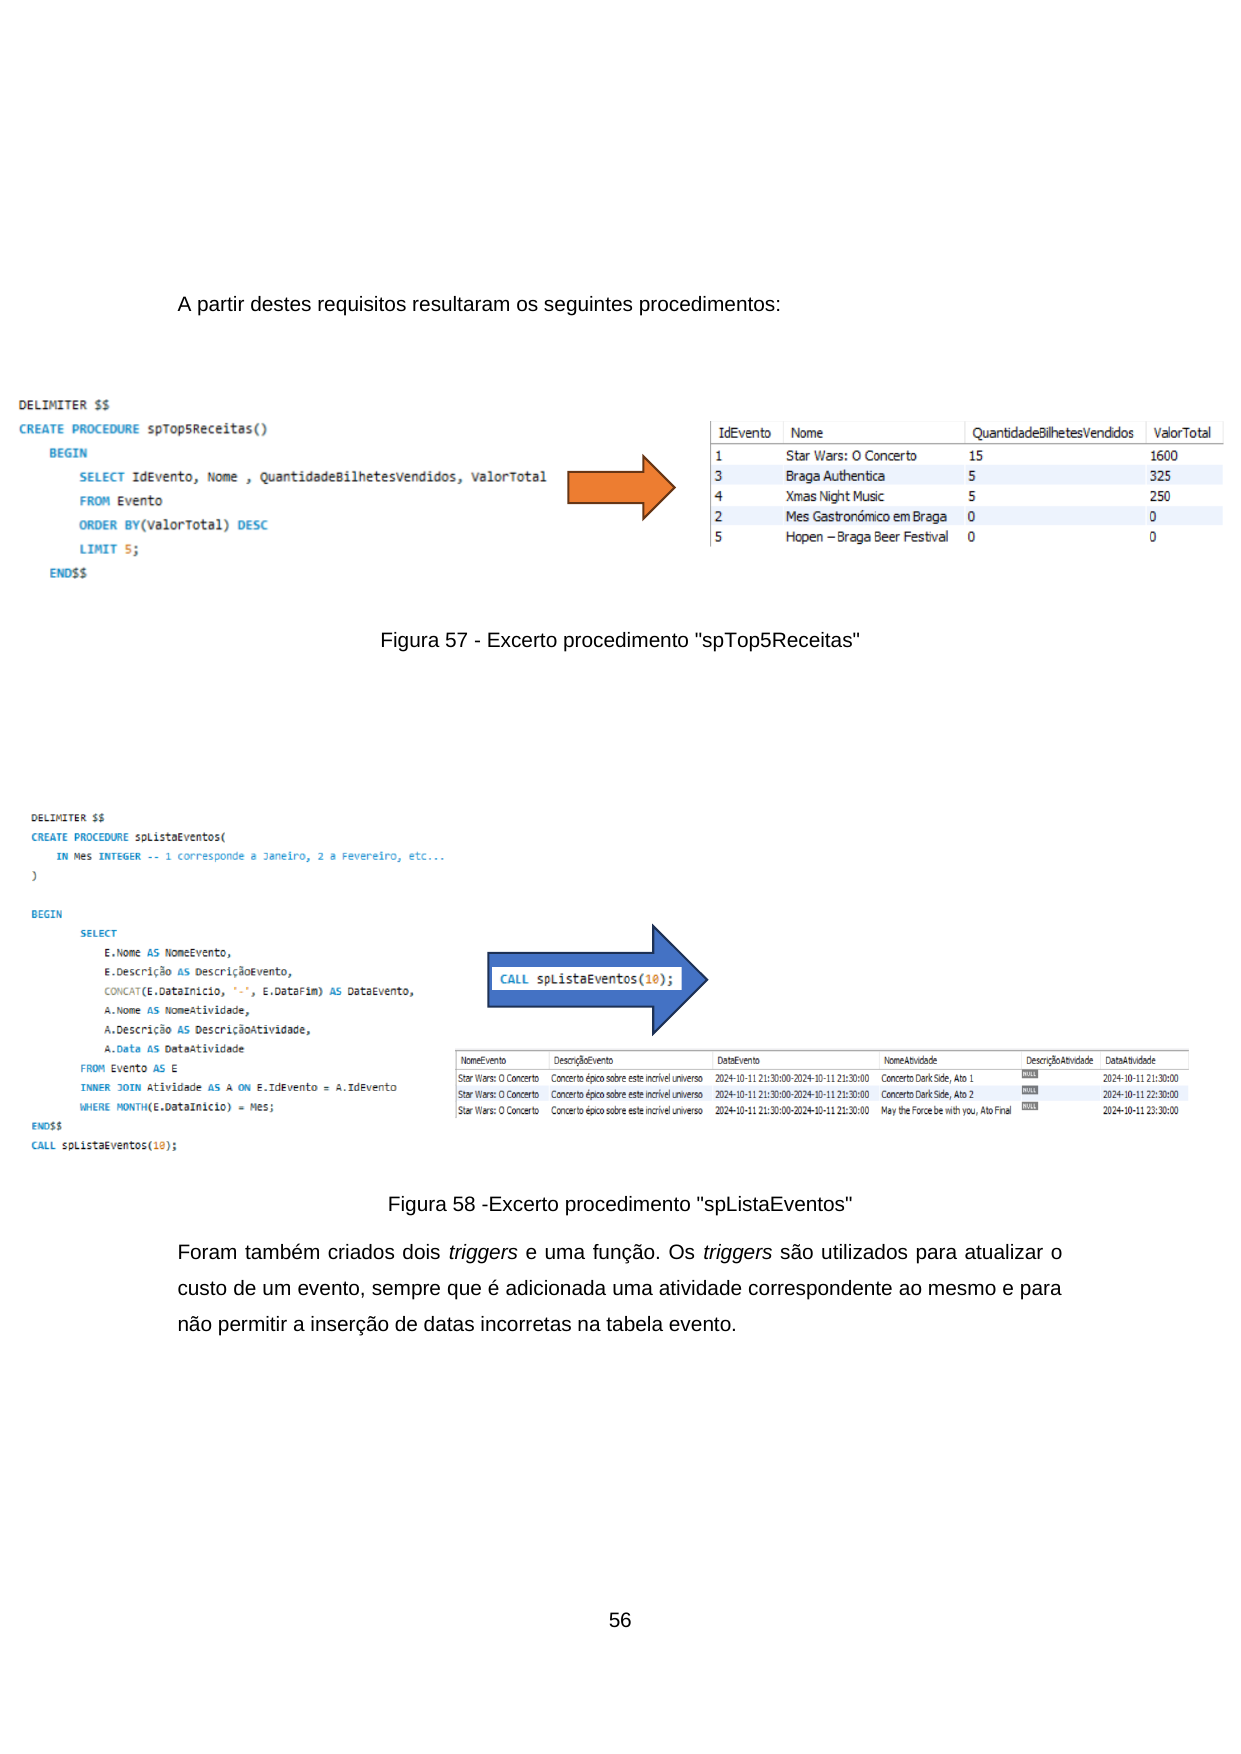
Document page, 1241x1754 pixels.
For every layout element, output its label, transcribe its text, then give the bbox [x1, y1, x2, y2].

picture [16, 396, 560, 581]
picture [455, 1048, 1189, 1122]
text A partir destes requisitos resultaram os seguintes procedimentos: [177, 291, 1063, 315]
picture [710, 421, 1224, 551]
picture [27, 811, 452, 1159]
text Foram também criados dois triggers e uma função. Os triggers são utilizados para atualizar o custo de um evento, sempre que é adicionada uma atividade correspondente ao mesmo e para não permitir a inserção de datas incorretas na tabela evento. [177, 1240, 1063, 1336]
picture [491, 967, 681, 989]
